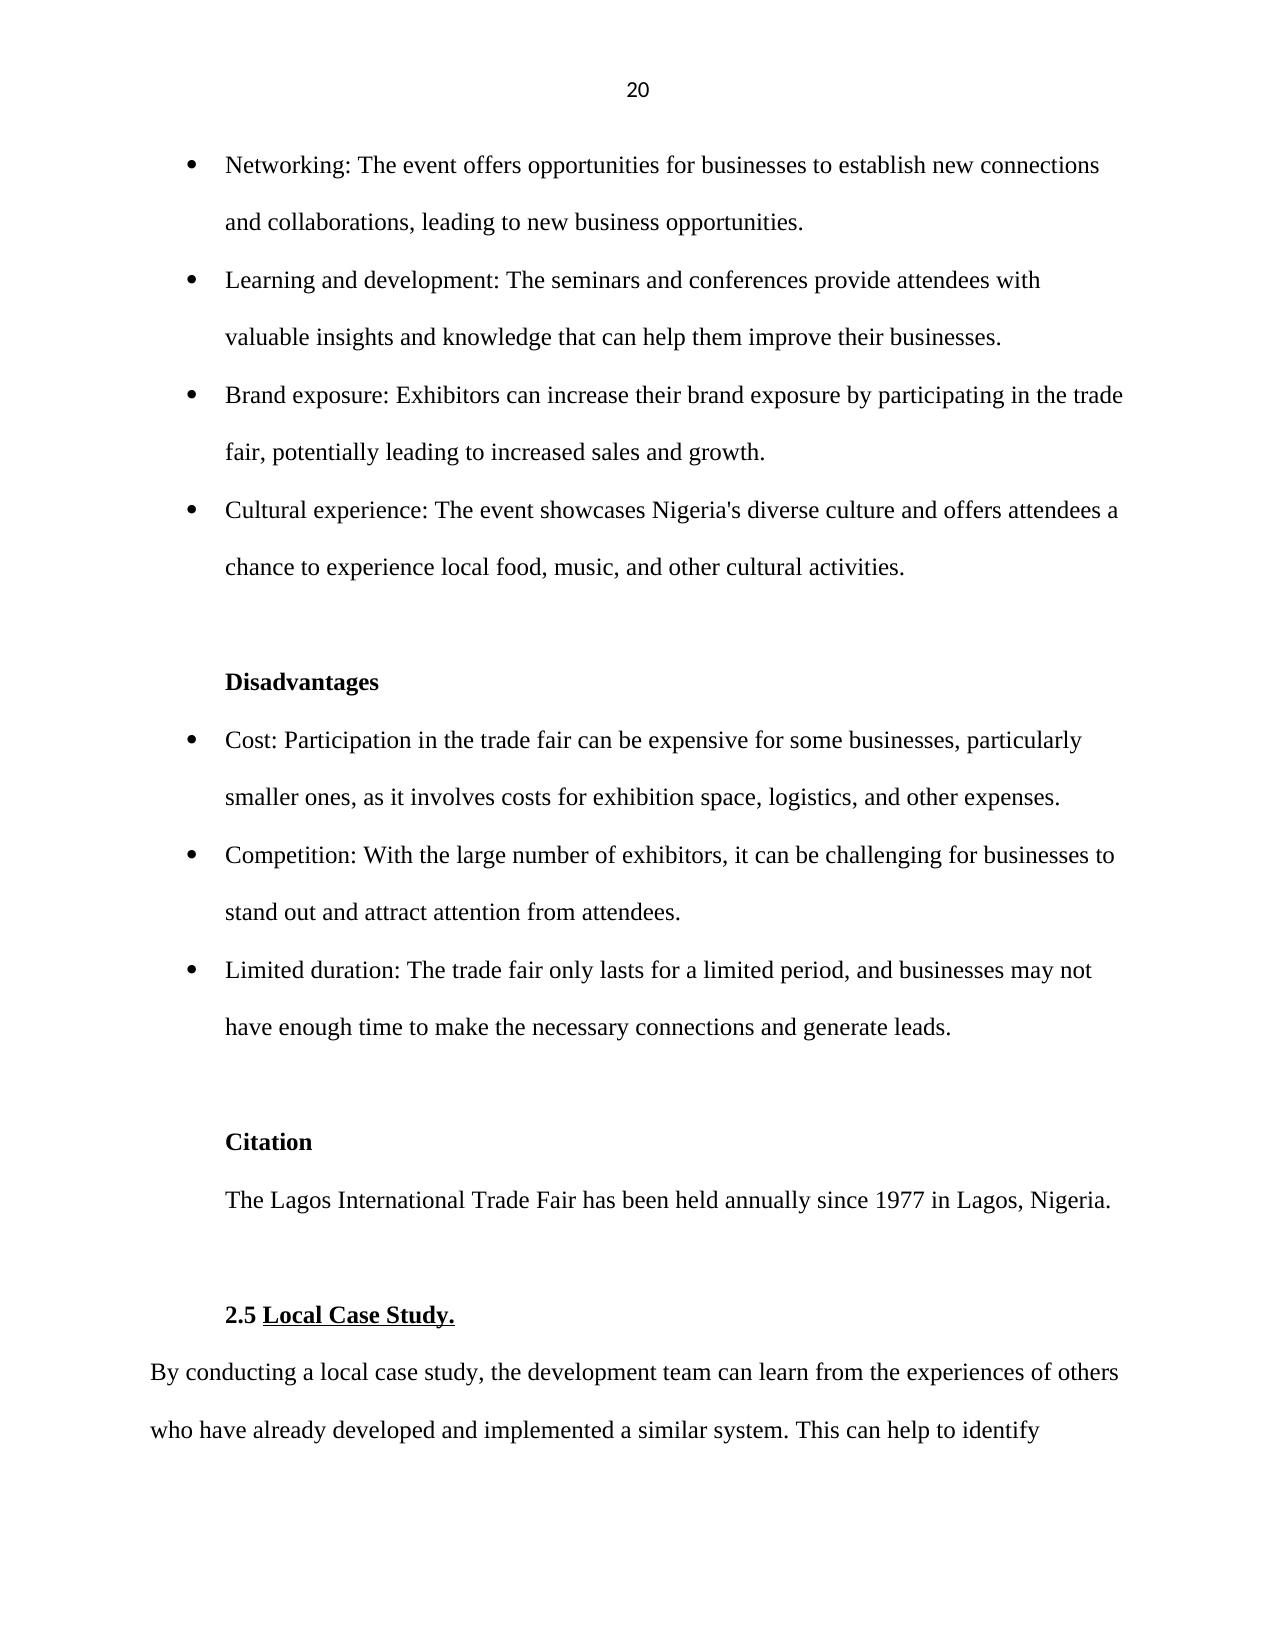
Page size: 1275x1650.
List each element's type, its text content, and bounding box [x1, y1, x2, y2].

text Disadvantages [150, 667, 1125, 696]
list Competition: With the large number of exhibitors, it can be challenging for businesses to stand out and attract attention from attendees. [187, 840, 1125, 926]
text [150, 1357, 1125, 1444]
list Brand exposure: Exhibitors can increase their brand exposure by participating in the trade fair, potentially leading to increased sales and growth. [187, 380, 1125, 466]
list Cost: Participation in the trade fair can be expensive for some businesses, particularly smaller ones, as it involves costs for exhibition space, logistics, and other expenses. [187, 725, 1125, 811]
list Limited duration: The trade fair only lasts for a limited period, and businesses may not have enough time to make the necessary connections and generate leads. [187, 955, 1125, 1041]
subtitle 2.5 Local Case Study. [150, 1300, 1125, 1329]
text Citation [150, 1127, 1125, 1156]
list Cultural experience: The event showcases Nigeria's diverse culture and offers attendees a chance to experience local food, music, and other cultural activities. [187, 495, 1125, 581]
list Networking: The event offers opportunities for businesses to establish new connections and collaborations, leading to new business opportunities. [187, 150, 1125, 236]
list Learning and development: The seminars and conferences provide attendees with valuable insights and knowledge that can help them improve their businesses. [187, 265, 1125, 351]
text The Lagos International Trade Fair has been held annually since 1977 in Lagos, Nigeria. [150, 1185, 1125, 1214]
